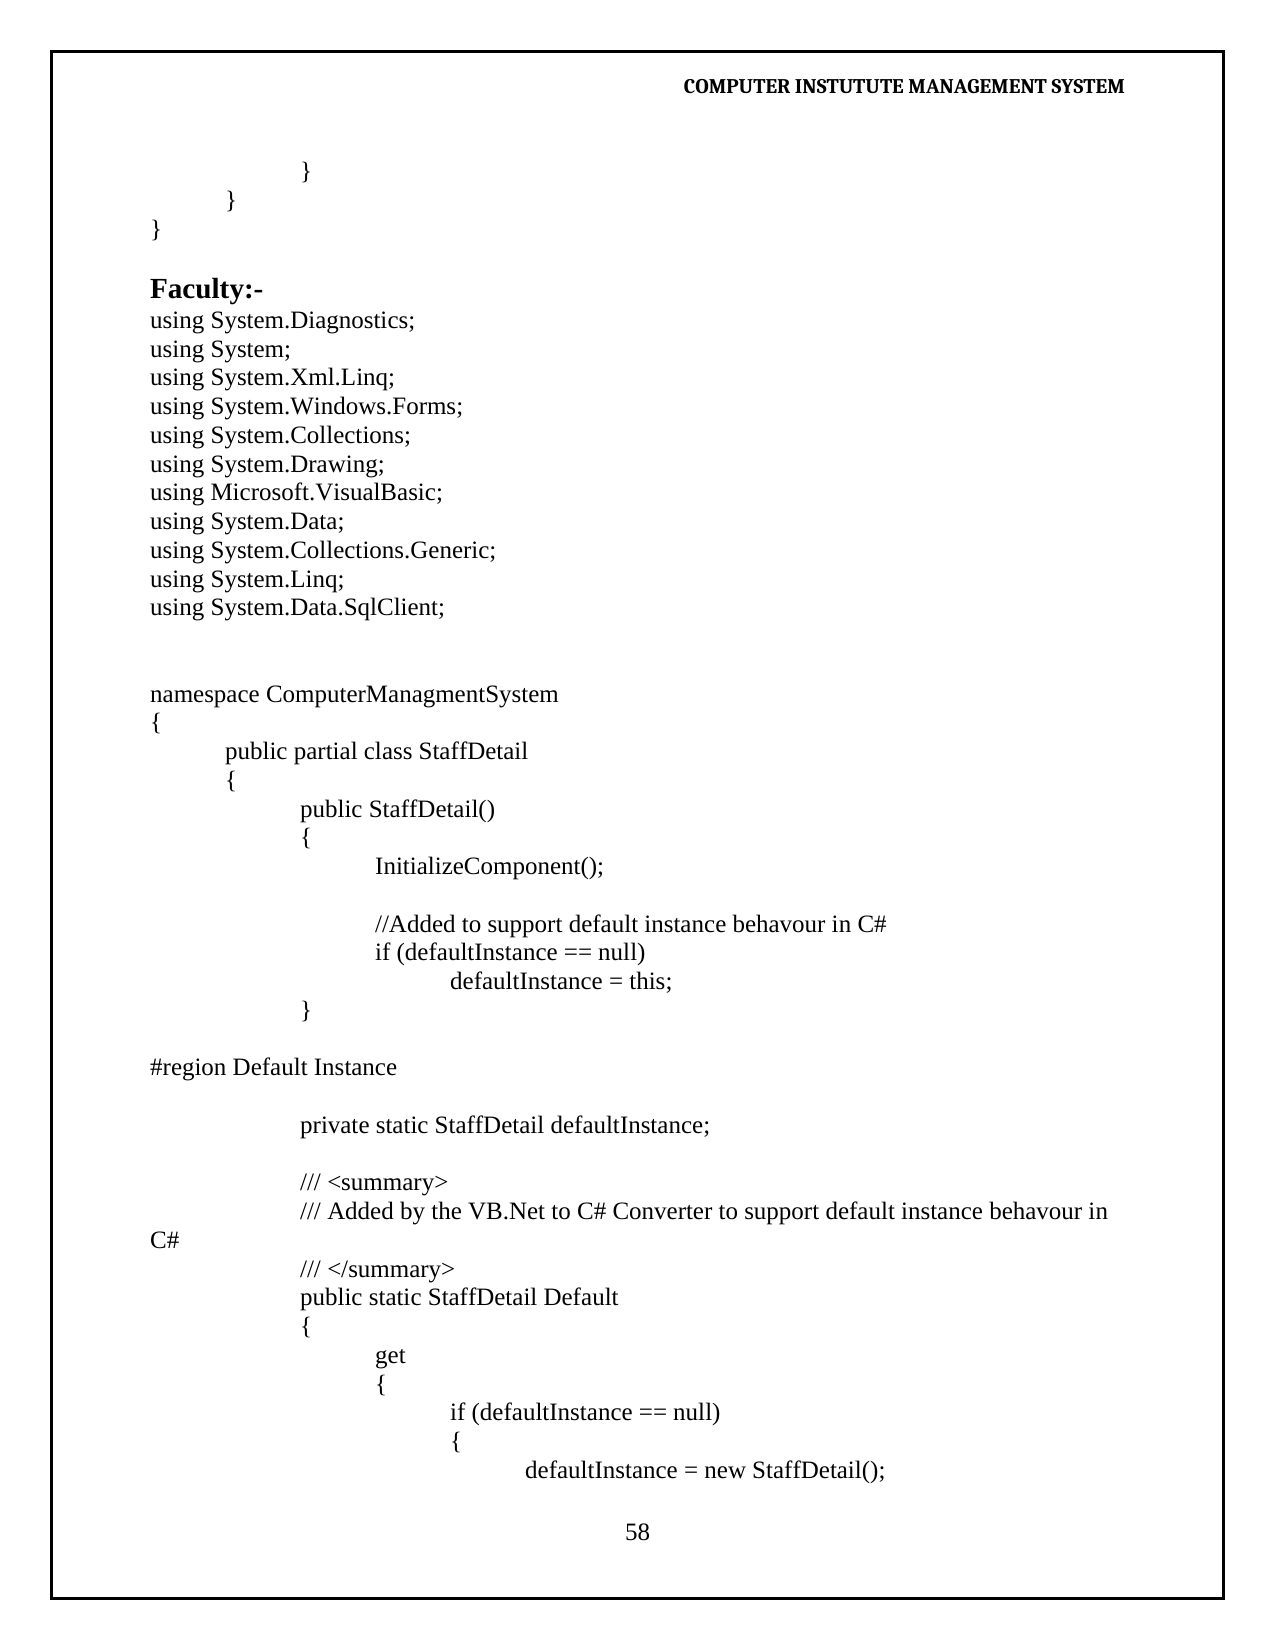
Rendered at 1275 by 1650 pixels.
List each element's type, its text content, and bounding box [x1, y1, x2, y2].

text #region Default Instance [150, 1052, 1125, 1081]
text using System.Drawing; [150, 449, 1125, 477]
text get [150, 1340, 1125, 1369]
text { [150, 765, 1125, 794]
text //Added to support default instance behavour in C# [150, 909, 1125, 937]
text using System.Xml.Linq; [150, 362, 1125, 391]
text { [150, 1426, 1125, 1455]
text using System.Data.SqlClient; [150, 592, 1125, 621]
text InitializeComponent(); [150, 851, 1125, 880]
text /// <summary> [150, 1167, 1125, 1196]
text using System.Data; [150, 506, 1125, 535]
text private static StaffDetail defaultInstance; [150, 1110, 1125, 1139]
text } [150, 185, 1125, 214]
text /// Added by the VB.Net to C# Converter to support default instance behavour in C# [150, 1196, 1125, 1254]
text if (defaultInstance == null) [150, 1397, 1125, 1426]
text public static StaffDetail Default [150, 1282, 1125, 1311]
text Faculty:- [150, 271, 1125, 305]
text defaultInstance = this; [150, 966, 1125, 995]
text using System.Diagnostics; [150, 305, 1125, 334]
text using System.Windows.Forms; [150, 391, 1125, 420]
text if (defaultInstance == null) [150, 937, 1125, 966]
text { [150, 822, 1125, 851]
text { [150, 707, 1125, 736]
text /// </summary> [150, 1254, 1125, 1282]
text public StaffDetail() [150, 794, 1125, 822]
text } [150, 995, 1125, 1024]
text } [150, 156, 1125, 185]
text { [150, 1369, 1125, 1397]
text defaultInstance = new StaffDetail(); [150, 1455, 1125, 1484]
text { [150, 1311, 1125, 1340]
text using Microsoft.VisualBasic; [150, 477, 1125, 506]
text using System; [150, 334, 1125, 362]
text } [150, 214, 1125, 243]
text public partial class StaffDetail [150, 736, 1125, 765]
text namespace ComputerManagmentSystem [150, 679, 1125, 707]
text using System.Collections; [150, 420, 1125, 449]
text using System.Linq; [150, 564, 1125, 592]
text using System.Collections.Generic; [150, 535, 1125, 564]
